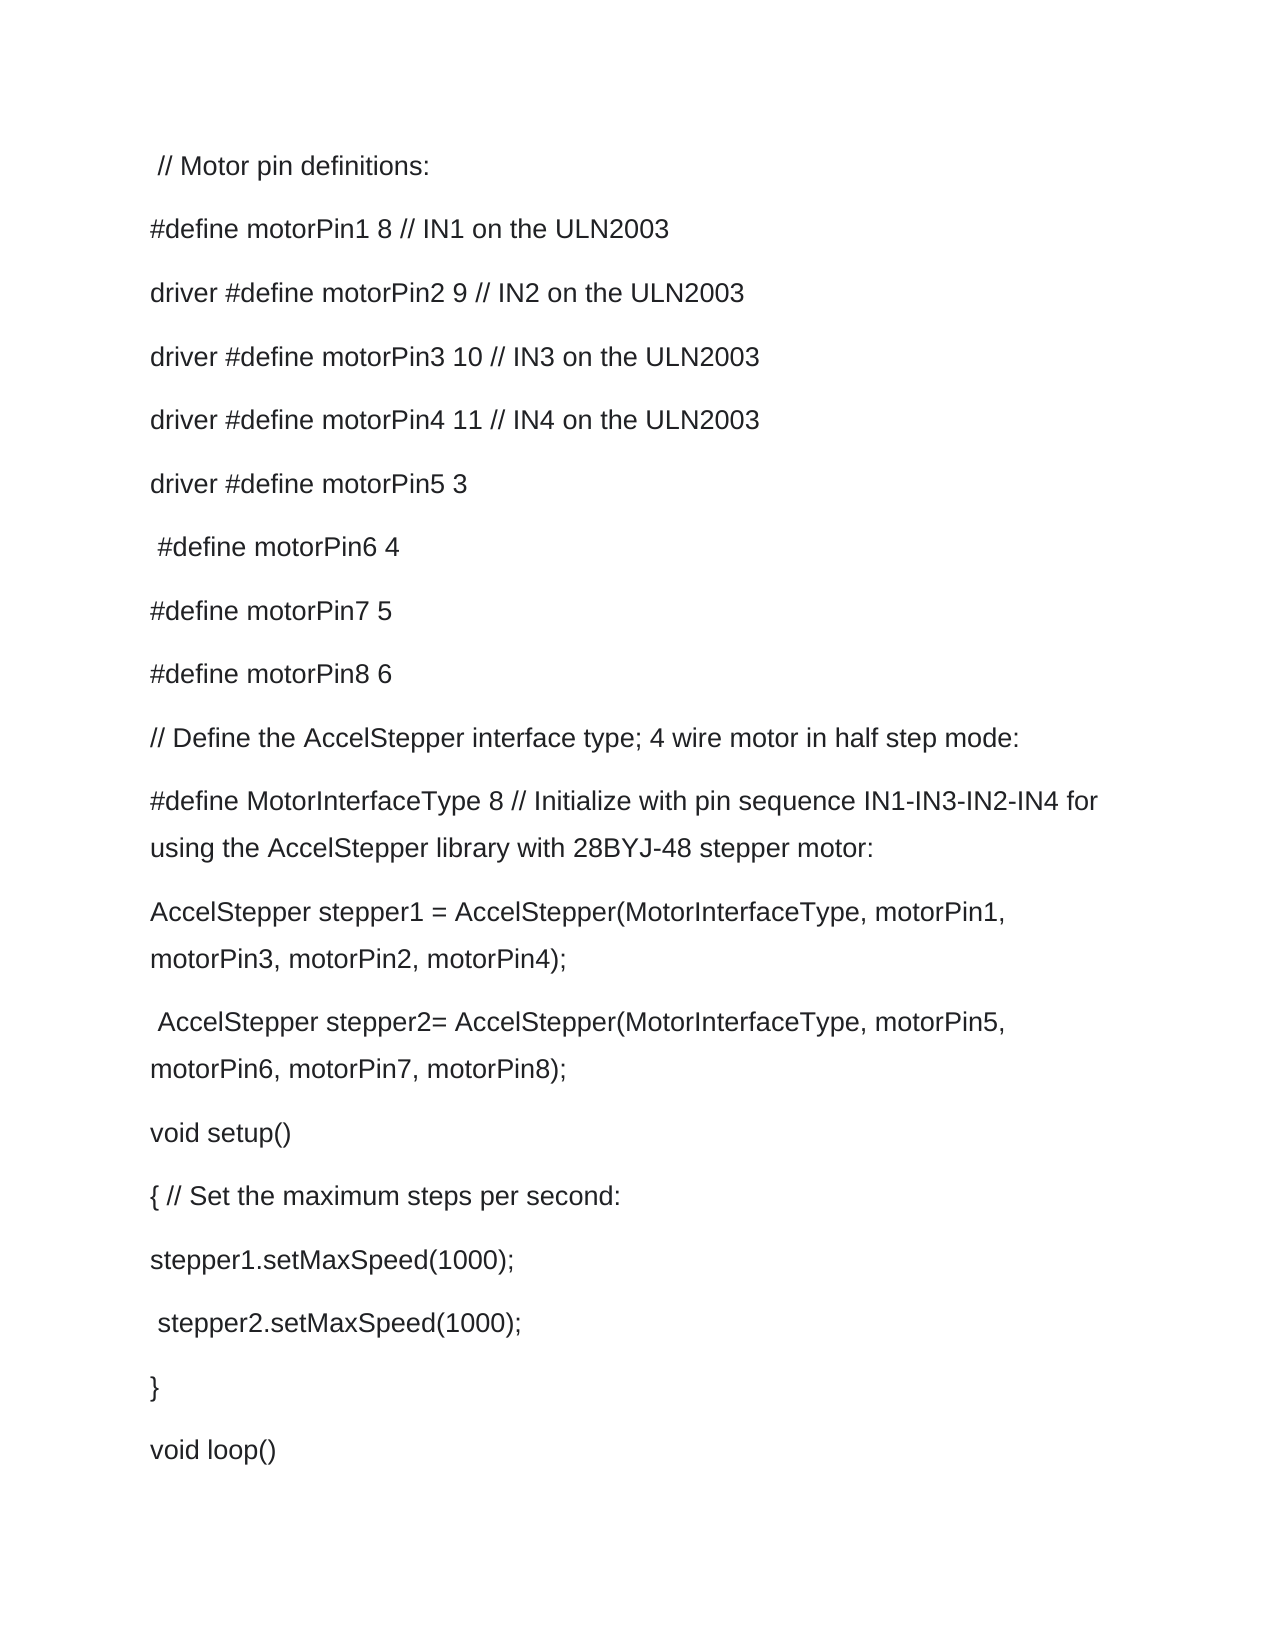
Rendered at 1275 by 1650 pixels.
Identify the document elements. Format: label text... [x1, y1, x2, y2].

text { // Set the maximum steps per second: [150, 1180, 1125, 1211]
text #define motorPin1 8 // IN1 on the ULN2003 [150, 213, 1125, 245]
text driver #define motorPin2 9 // IN2 on the ULN2003 [150, 277, 1125, 308]
text driver #define motorPin5 3 [150, 468, 1125, 499]
text AccelStepper stepper2= AccelStepper(MotorInterfaceType, motorPin5, motorPin6, motorPin7, motorPin8); [150, 1006, 1125, 1084]
text #define motorPin8 6 [150, 658, 1125, 689]
text stepper2.setMaxSpeed(1000); [150, 1307, 1125, 1338]
text AccelStepper stepper1 = AccelStepper(MotorInterfaceType, motorPin1, motorPin3, motorPin2, motorPin4); [150, 896, 1125, 974]
text void loop() [150, 1434, 1125, 1466]
text #define motorPin6 4 [150, 531, 1125, 562]
text #define motorPin7 5 [150, 595, 1125, 626]
text driver #define motorPin3 10 // IN3 on the ULN2003 [150, 341, 1125, 372]
text #define MotorInterfaceType 8 // Initialize with pin sequence IN1-IN3-IN2-IN4 for using the AccelStepper library with 28BYJ-48 stepper motor: [150, 785, 1125, 863]
text void setup() [150, 1117, 1125, 1148]
text // Motor pin definitions: [150, 150, 1125, 181]
text driver #define motorPin4 11 // IN4 on the ULN2003 [150, 404, 1125, 435]
text stepper1.setMaxSpeed(1000); [150, 1244, 1125, 1275]
text // Define the AccelStepper interface type; 4 wire motor in half step mode: [150, 722, 1125, 753]
text } [150, 1371, 1125, 1402]
